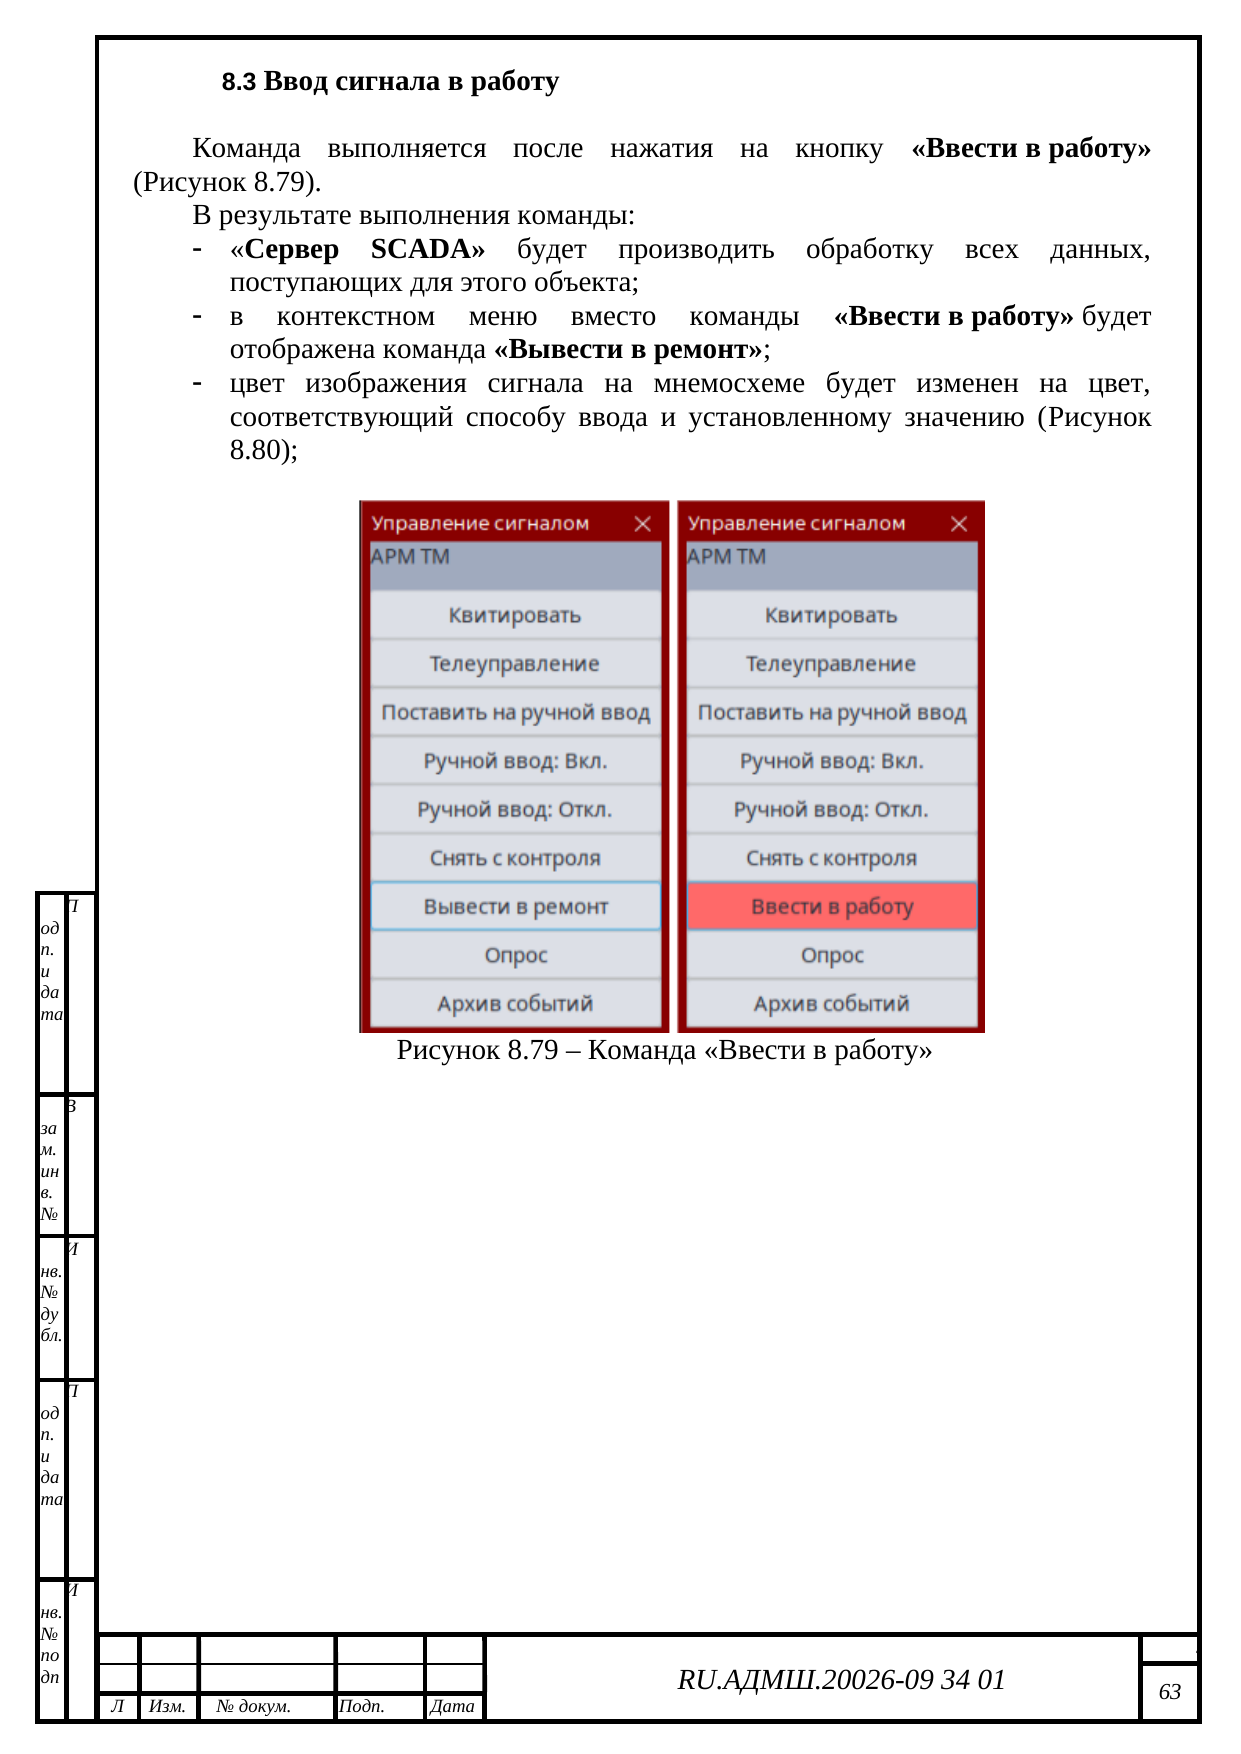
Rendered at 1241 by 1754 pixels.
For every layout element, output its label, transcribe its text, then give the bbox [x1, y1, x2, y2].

subtitle Ввод сигнала в работу [133, 63, 1152, 97]
list «Сервер SCADA» будет производить обработку всех данных, поступающих для этого объекта; [192, 231, 1152, 298]
list в контекстном меню вместо команды «Ввести в работу» будет отображена команда «Вывести в ремонт»; [192, 298, 1152, 365]
text В результате выполнения команды: [133, 197, 1152, 231]
picture [358, 499, 985, 1033]
